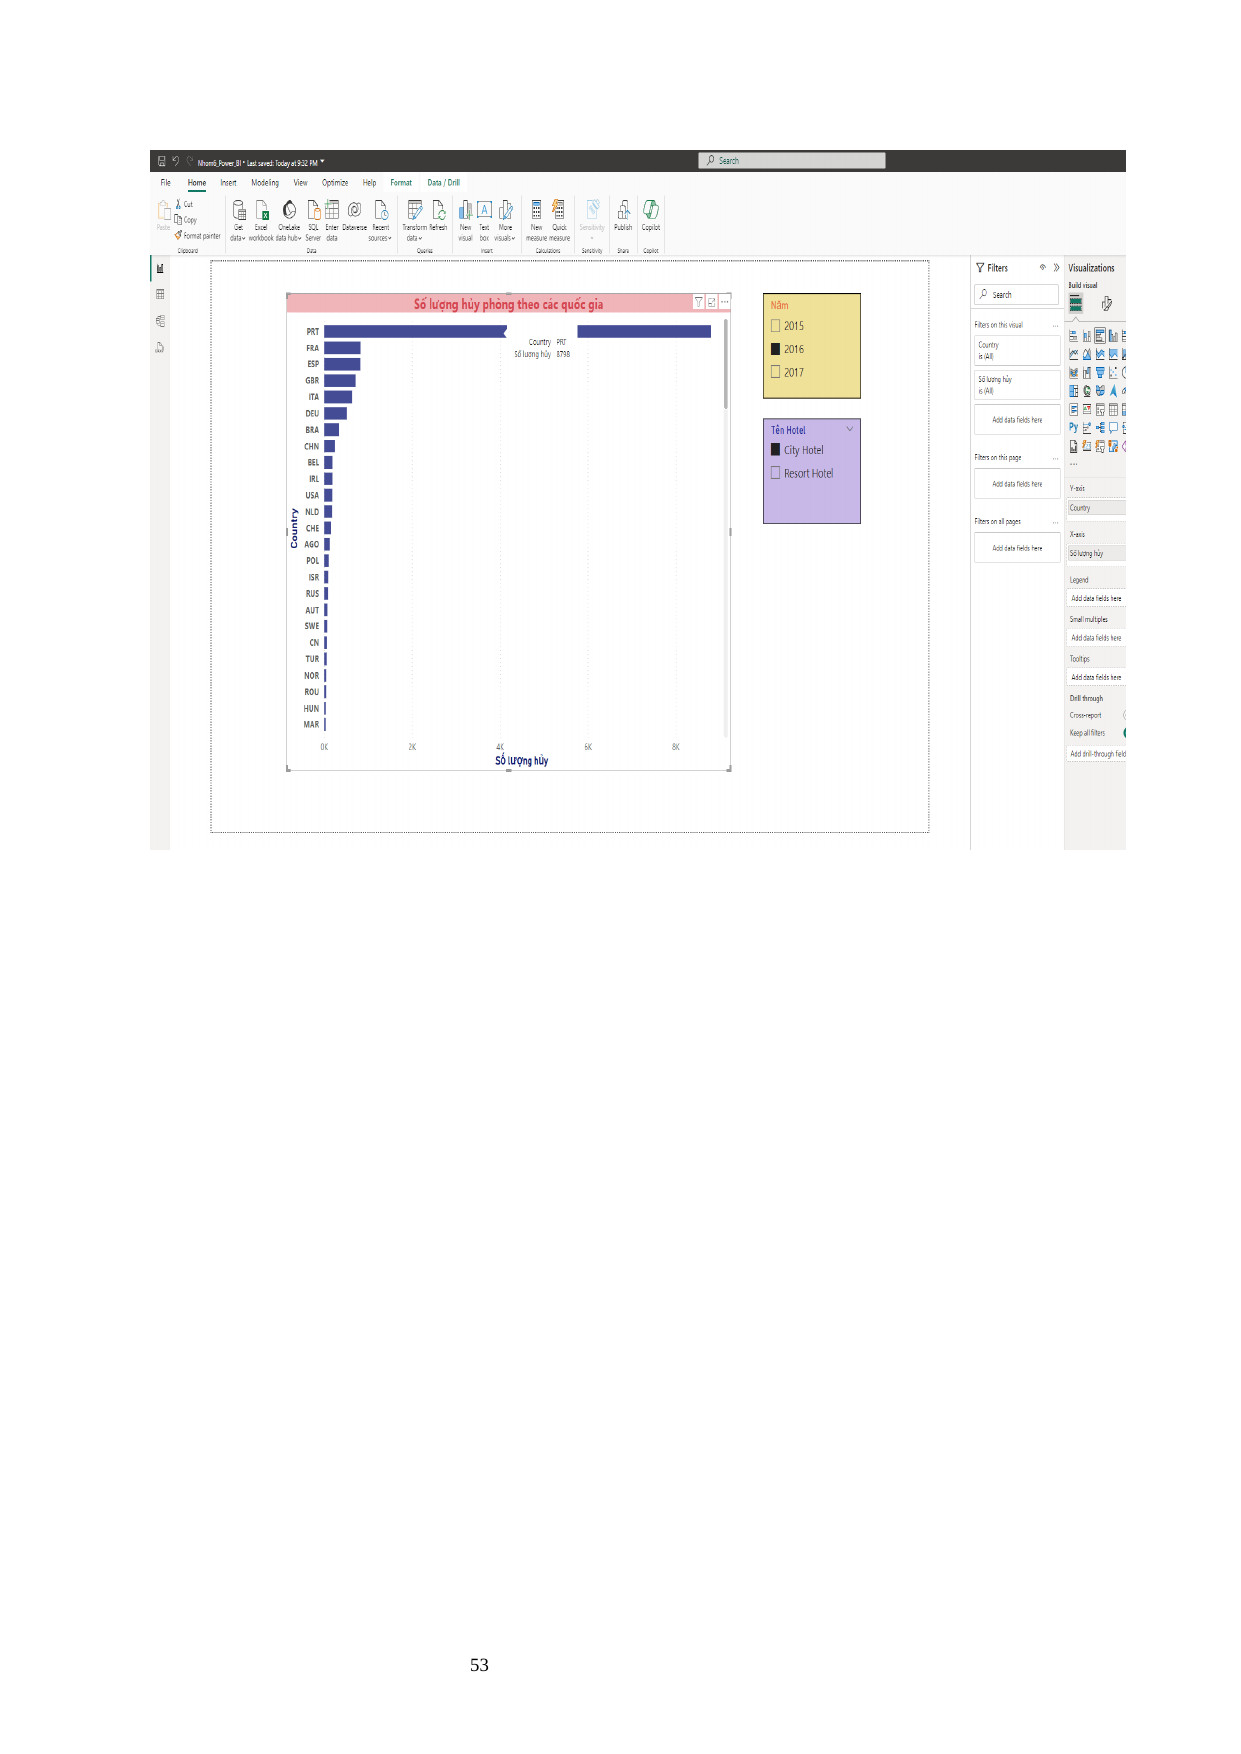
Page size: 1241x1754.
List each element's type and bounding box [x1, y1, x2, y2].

picture [150, 150, 1126, 850]
